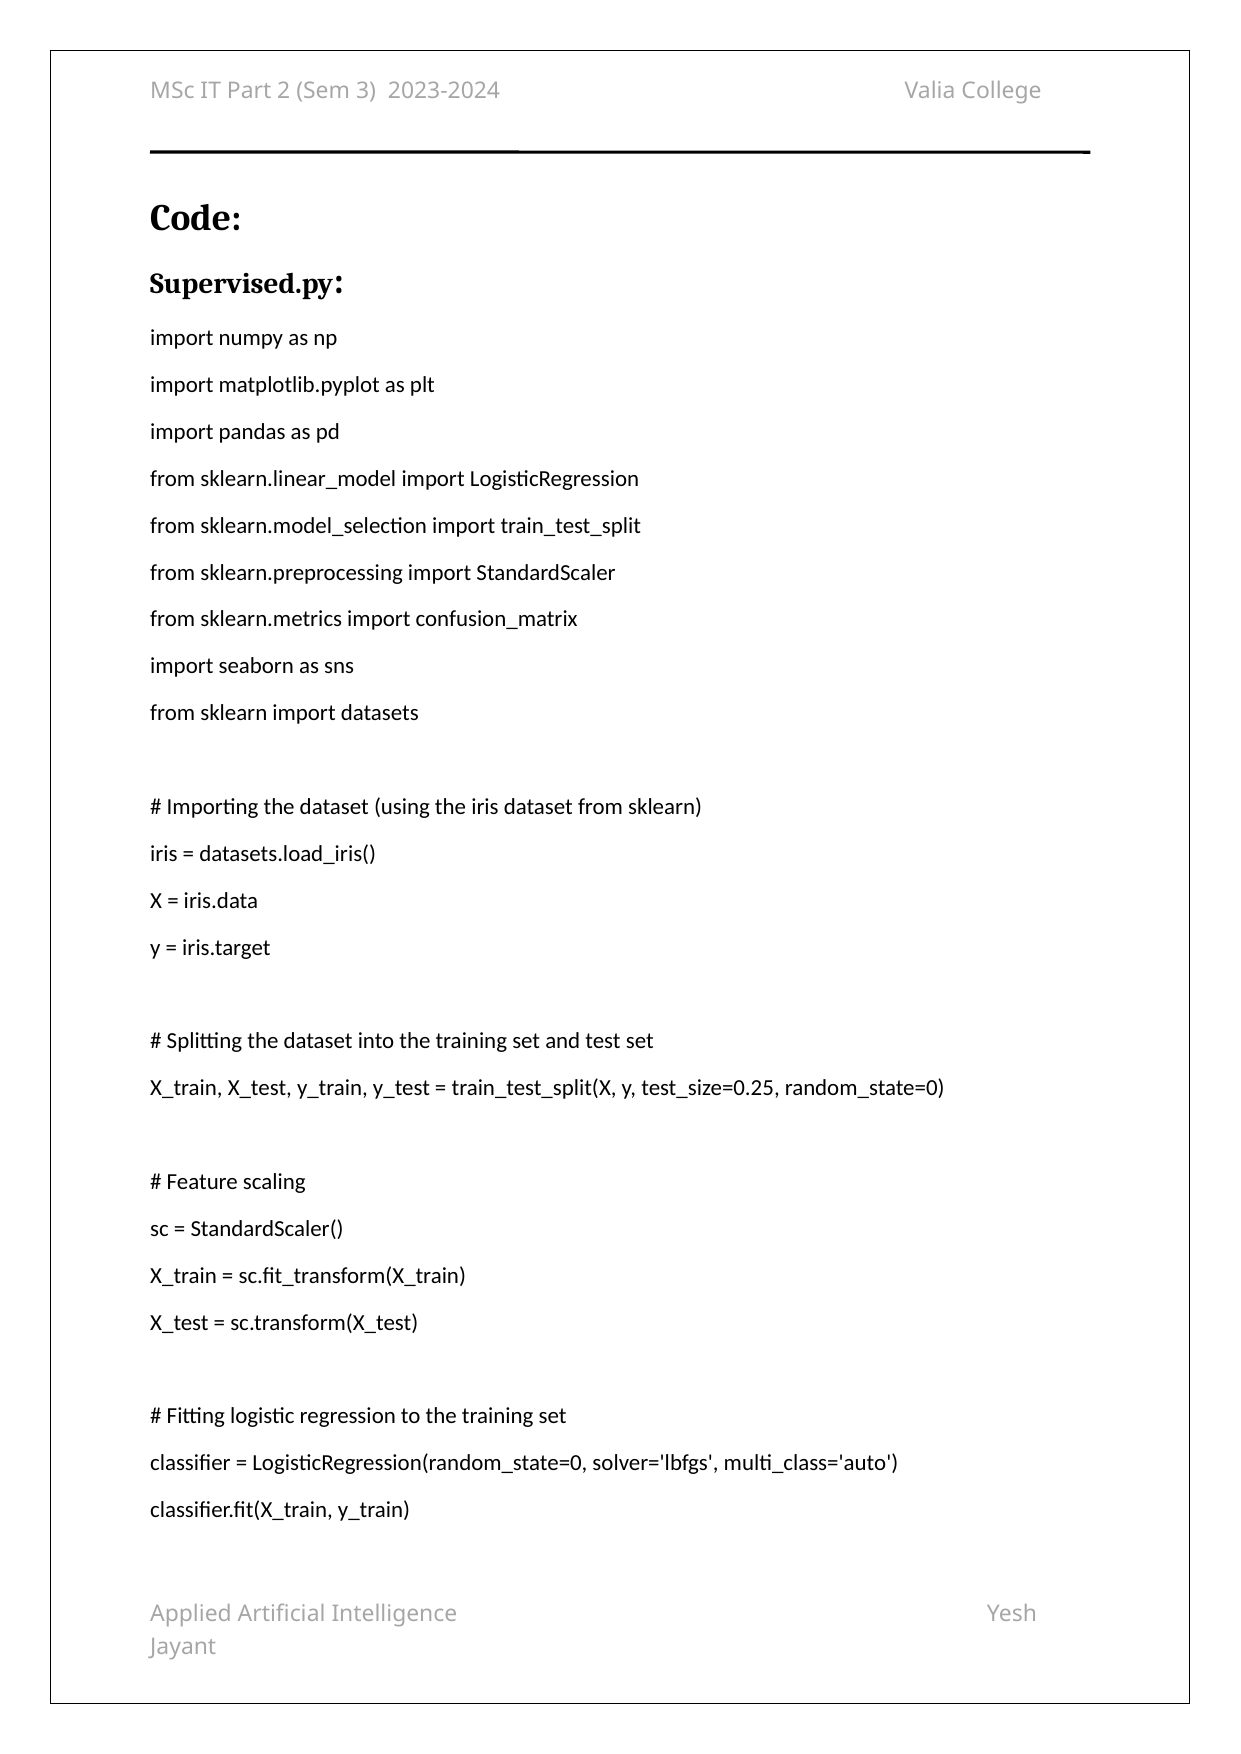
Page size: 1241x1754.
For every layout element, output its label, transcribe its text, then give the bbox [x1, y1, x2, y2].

text y = iris.target [150, 933, 1090, 961]
text import seaborn as sns [150, 651, 1090, 679]
text from sklearn import datasets [150, 698, 1090, 726]
text from sklearn.linear_model import LogisticRegression [150, 464, 1090, 492]
text X_train, X_test, y_train, y_test = train_test_split(X, y, test_size=0.25, random_state=0) [150, 1073, 1090, 1101]
text sc = StandardScaler() [150, 1214, 1090, 1242]
text # Fitting logistic regression to the training set [150, 1401, 1090, 1429]
text X = iris.data [150, 886, 1090, 914]
text import pandas as pd [150, 417, 1090, 445]
text # Splitting the dataset into the training set and test set [150, 1026, 1090, 1054]
text X_train = sc.fit_transform(X_train) [150, 1261, 1090, 1289]
text Code: [150, 197, 1090, 240]
text classifier = LogisticRegression(random_state=0, solver='lbfgs', multi_class='auto') [150, 1448, 1090, 1476]
text import matplotlib.pyplot as plt [150, 370, 1090, 398]
text # Importing the dataset (using the iris dataset from sklearn) [150, 792, 1090, 820]
text from sklearn.preprocessing import StandardScaler [150, 558, 1090, 586]
text iris = datasets.load_iris() [150, 839, 1090, 867]
text Supervised.py: [150, 260, 1090, 303]
text import numpy as np [150, 323, 1090, 351]
text X_test = sc.transform(X_test) [150, 1308, 1090, 1336]
text from sklearn.model_selection import train_test_split [150, 511, 1090, 539]
text from sklearn.metrics import confusion_matrix [150, 604, 1090, 633]
text # Feature scaling [150, 1167, 1090, 1195]
text classifier.fit(X_train, y_train) [150, 1495, 1090, 1523]
